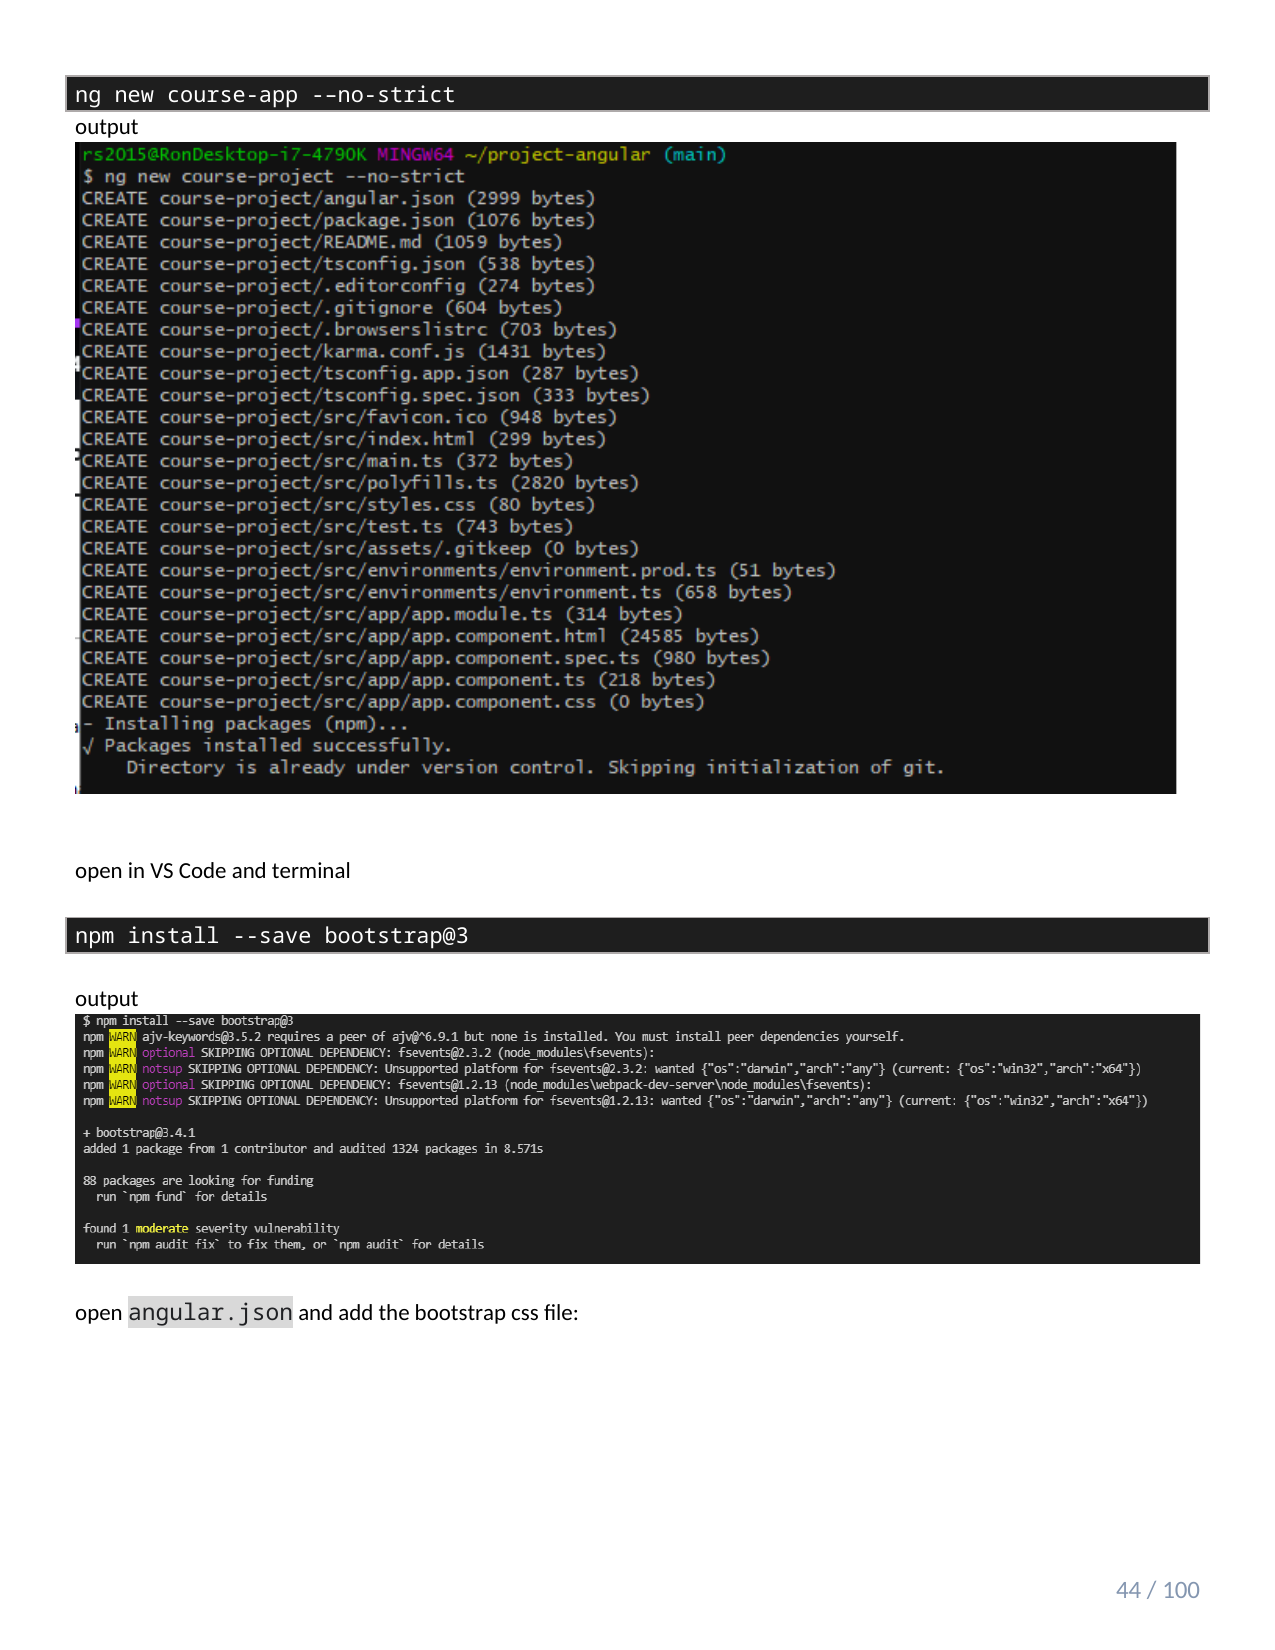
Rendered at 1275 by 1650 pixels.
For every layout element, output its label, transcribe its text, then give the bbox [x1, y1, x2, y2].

picture [75, 1014, 1200, 1264]
text open in VS Code and terminal [75, 856, 1200, 884]
text ng new course-app -–no-strict [67, 77, 1208, 110]
picture [75, 142, 1177, 794]
text open angular.json and add the bootstrap css file: [293, 1296, 1200, 1328]
text output [75, 984, 1200, 1012]
text output [75, 112, 1200, 140]
text npm install --save bootstrap@3 [67, 918, 1208, 952]
